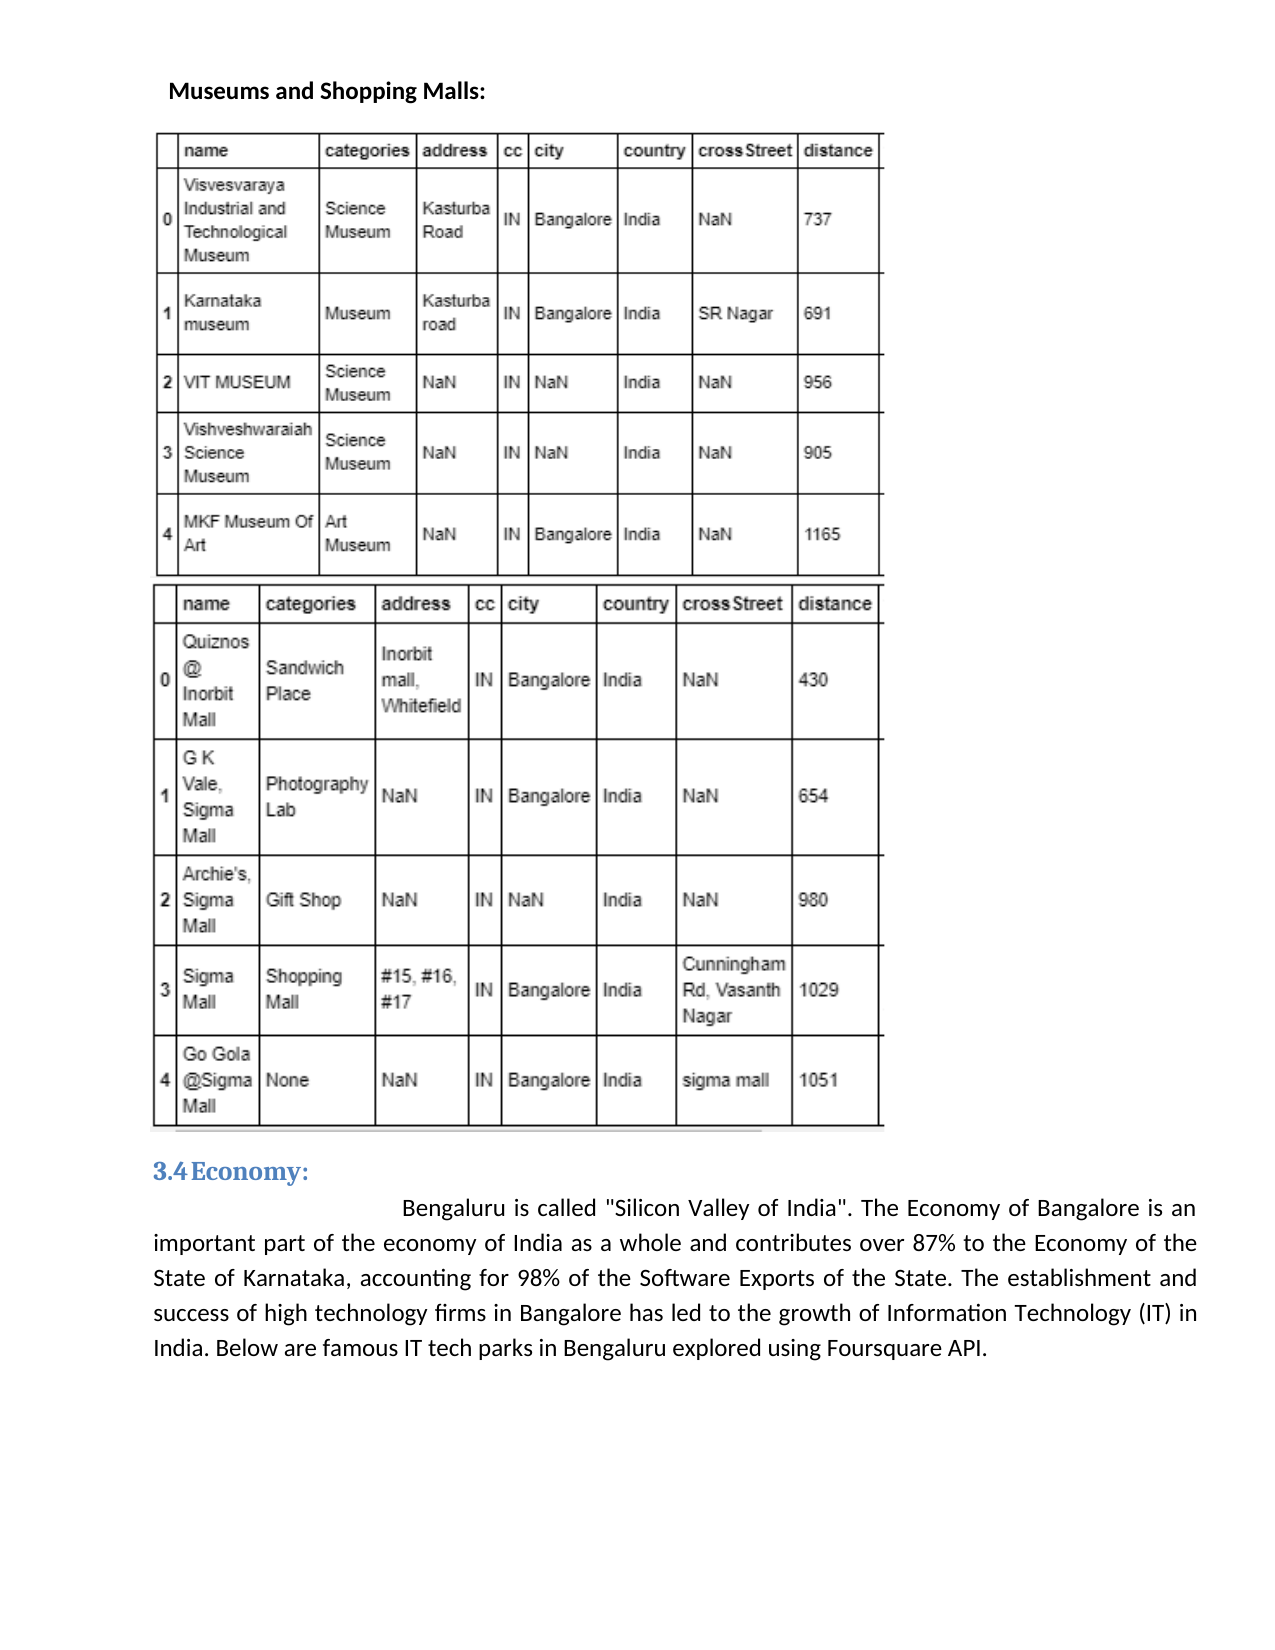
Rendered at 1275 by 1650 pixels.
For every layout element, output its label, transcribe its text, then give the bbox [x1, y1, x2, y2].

subtitle Economy: [153, 1156, 1200, 1187]
picture [150, 581, 885, 1132]
picture [150, 130, 885, 578]
list Bengaluru is called "Silicon Valley of India". The Economy of Bangalore is an important part of the economy of India as a whole and contributes over 87% to the Economy of the State of Karnataka, accounting for 98% of the Software Exports of the State. The establishment and success of high technology firms in Bangalore has led to the growth of Information Technology (IT) in India. Below are famous IT tech parks in Bengaluru explored using Foursquare API. [153, 1192, 1200, 1363]
text Museums and Shopping Malls: [75, 75, 1200, 106]
